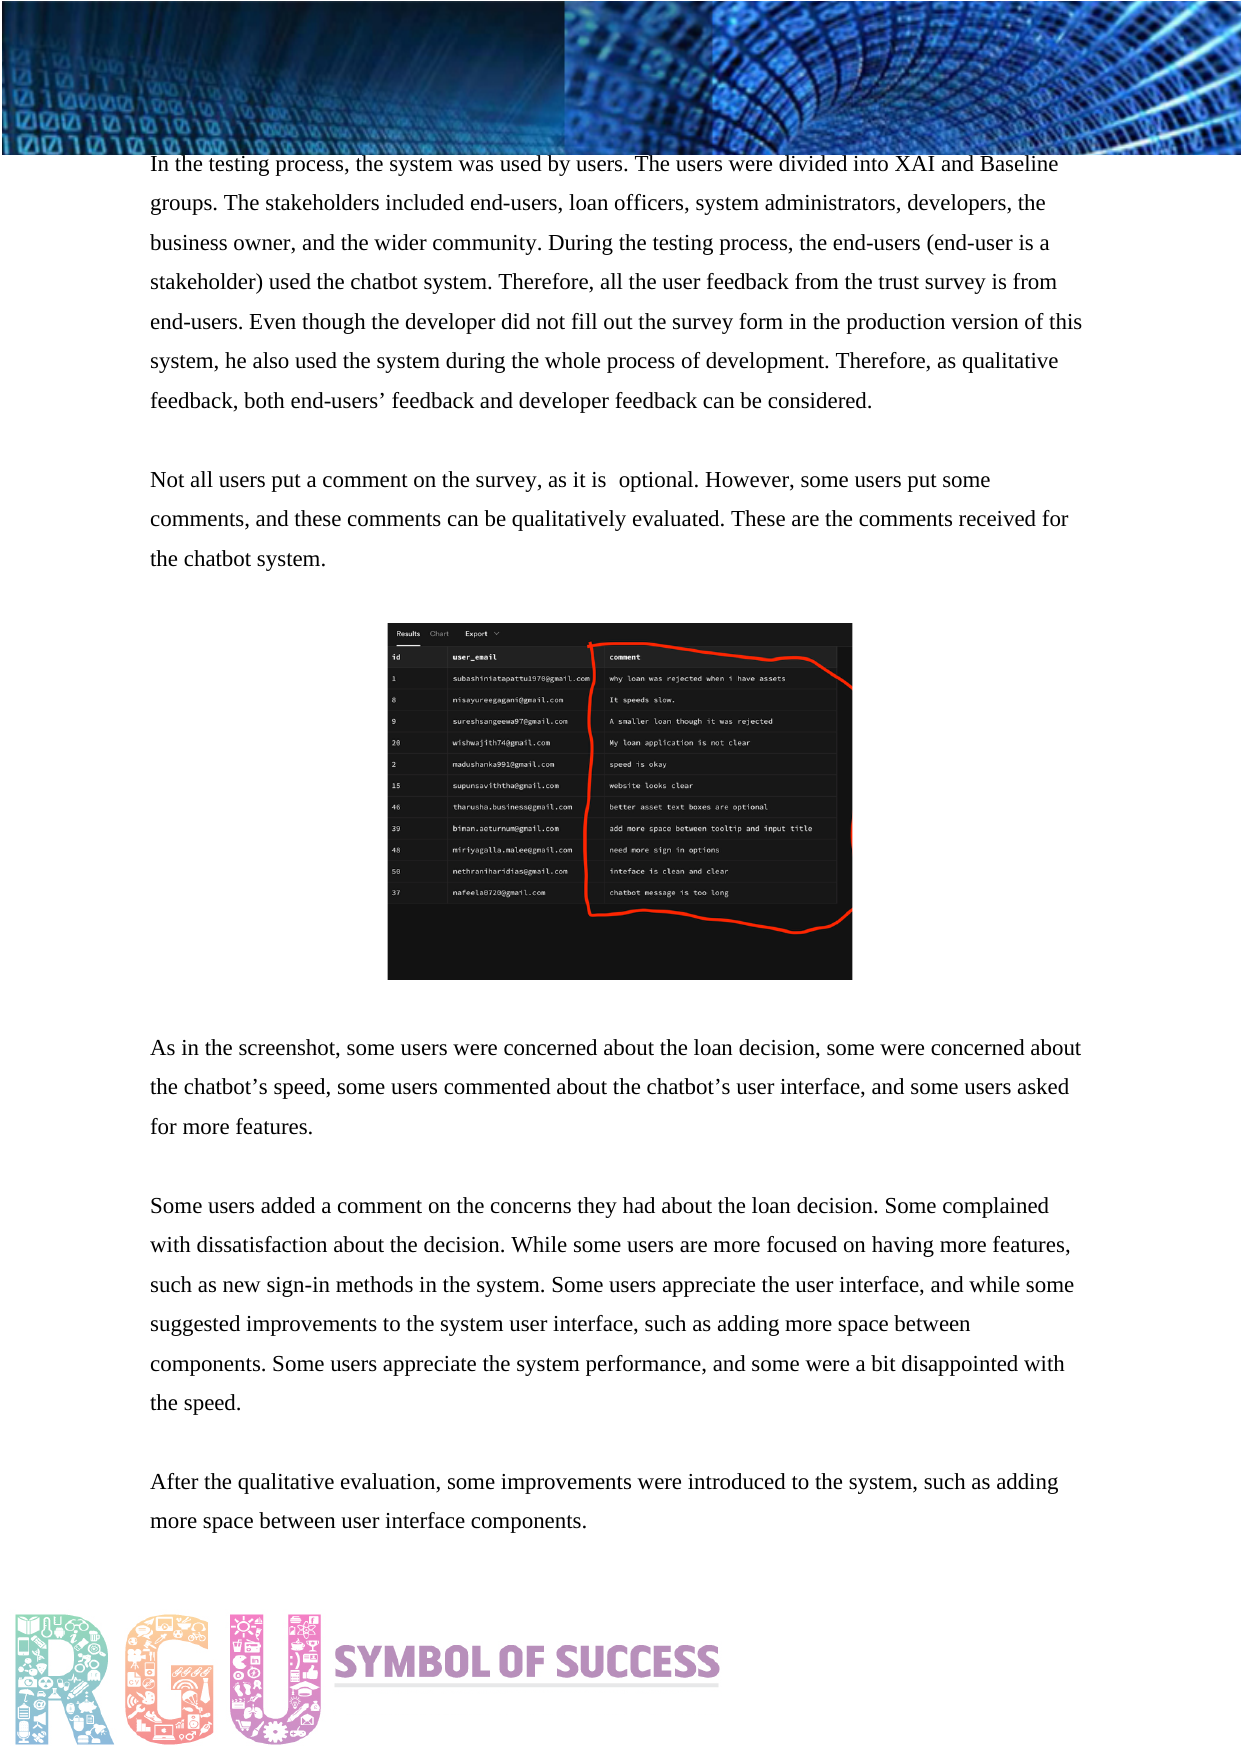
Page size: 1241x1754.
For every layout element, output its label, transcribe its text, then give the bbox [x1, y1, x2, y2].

picture [2, 1, 1241, 155]
text Some users added a comment on the concerns they had about the loan decision. Some complained with dissatisfaction about the decision. While some users are more focused on having more features, such as new sign-in methods in the system. Some users appreciate the user interface, and while some suggested improvements to the system user interface, such as adding more space between components. Some users appreciate the system performance, and some were a bit disappointed with the speed. [150, 1192, 1090, 1416]
text Not all users put a comment on the survey, as it is optional. However, some users put some comments, and these comments can be qualitatively evaluated. These are the comments received for the chatbot system. [150, 466, 1090, 571]
text As in the screenshot, some users were concerned about the loan decision, some were concerned about the chatbot’s speed, some users commented about the chatbot’s user interface, and some users asked for more features. [150, 1034, 1090, 1139]
subtitle Trust survey storage [1, 1603, 733, 1754]
picture [387, 623, 853, 980]
text After the qualitative evaluation, some improvements were introduced to the system, such as adding more space between user interface components. [150, 1468, 1090, 1534]
text In the testing process, the system was used by users. The users were divided into XAI and Baseline groups. The stakeholders included end-users, loan officers, system administrators, developers, the business owner, and the wider community. During the testing process, the end-users (end-user is a stakeholder) used the chatbot system. Therefore, all the user feedback from the trust survey is from end-users. Even though the developer did not fill out the survey form in the production version of this system, he also used the system during the whole process of development. Therefore, as qualitative feedback, both end-users’ feedback and developer feedback can be considered. [150, 150, 1090, 413]
